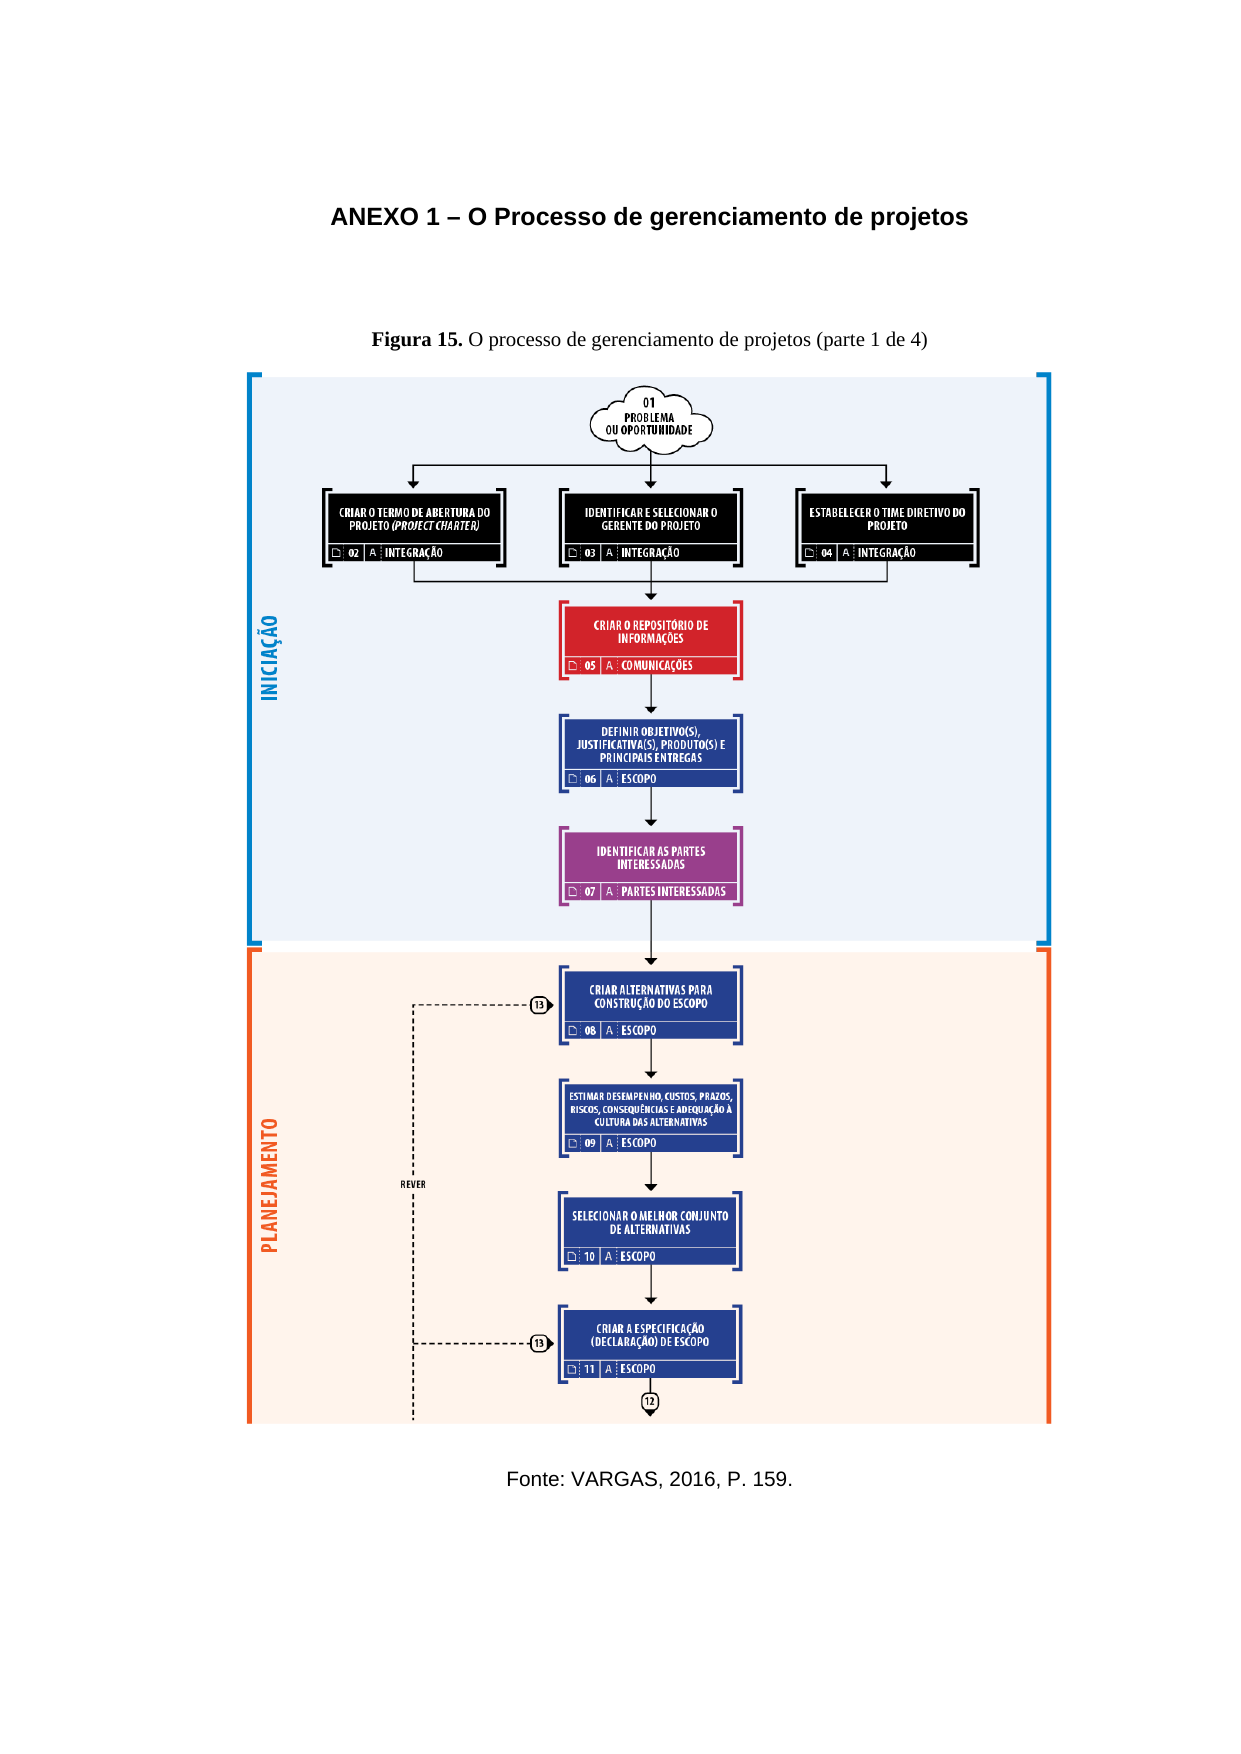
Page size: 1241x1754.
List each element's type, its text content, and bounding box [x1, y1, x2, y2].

text Figura 15. O processo de gerenciamento de projetos (parte 1 de 4) [177, 327, 1122, 351]
text Fonte: VARGAS, 2016, P. 159. [177, 1467, 1122, 1491]
subtitle ANEXO 1 – O Processo de gerenciamento de projetos [177, 202, 1122, 231]
picture [246, 367, 1053, 1430]
